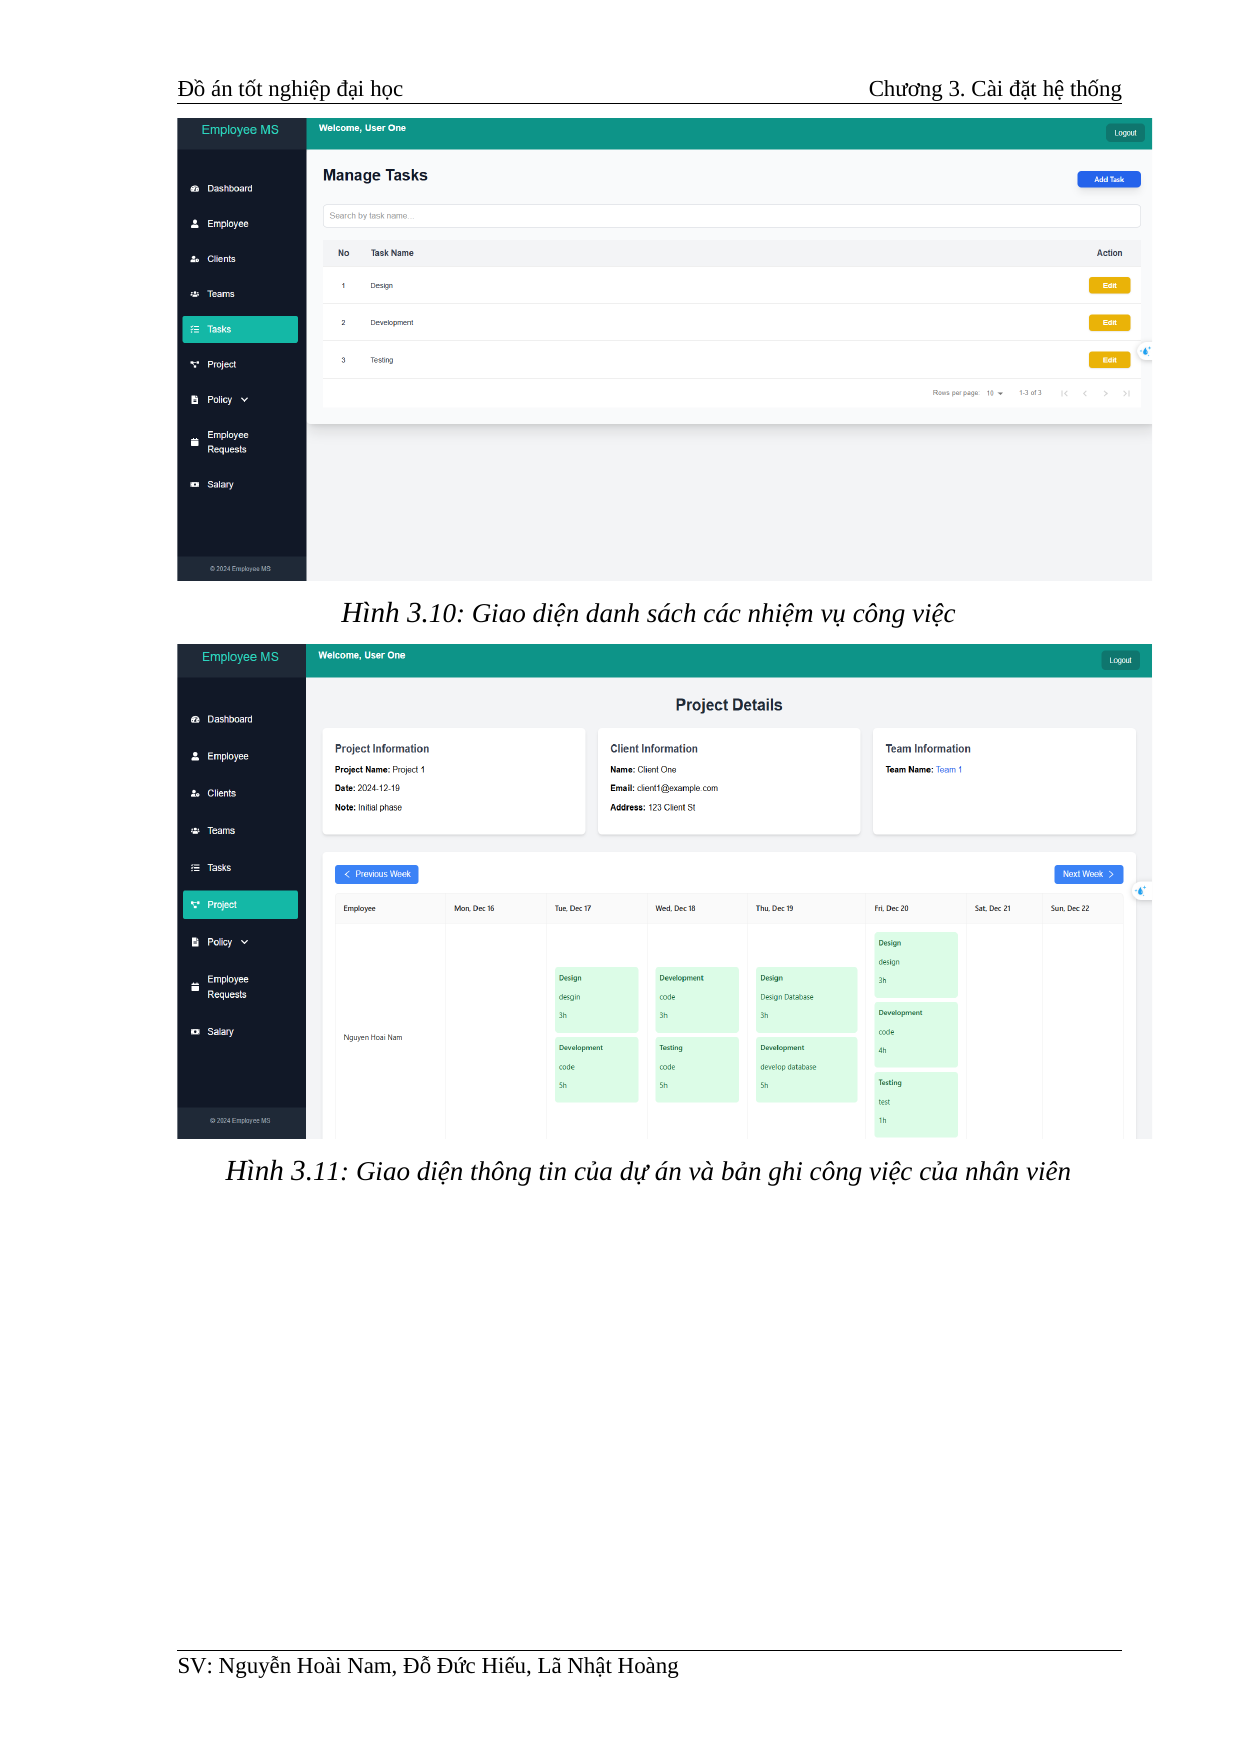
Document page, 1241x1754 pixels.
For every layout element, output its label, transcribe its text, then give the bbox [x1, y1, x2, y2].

picture [177, 118, 1153, 581]
text Hình 3.10: Giao diện danh sách các nhiệm vụ công việc [177, 595, 1122, 628]
picture [177, 644, 1153, 1139]
text Hình 3.11: Giao diện thông tin của dự án và bản ghi công việc của nhân viên [177, 1153, 1122, 1187]
